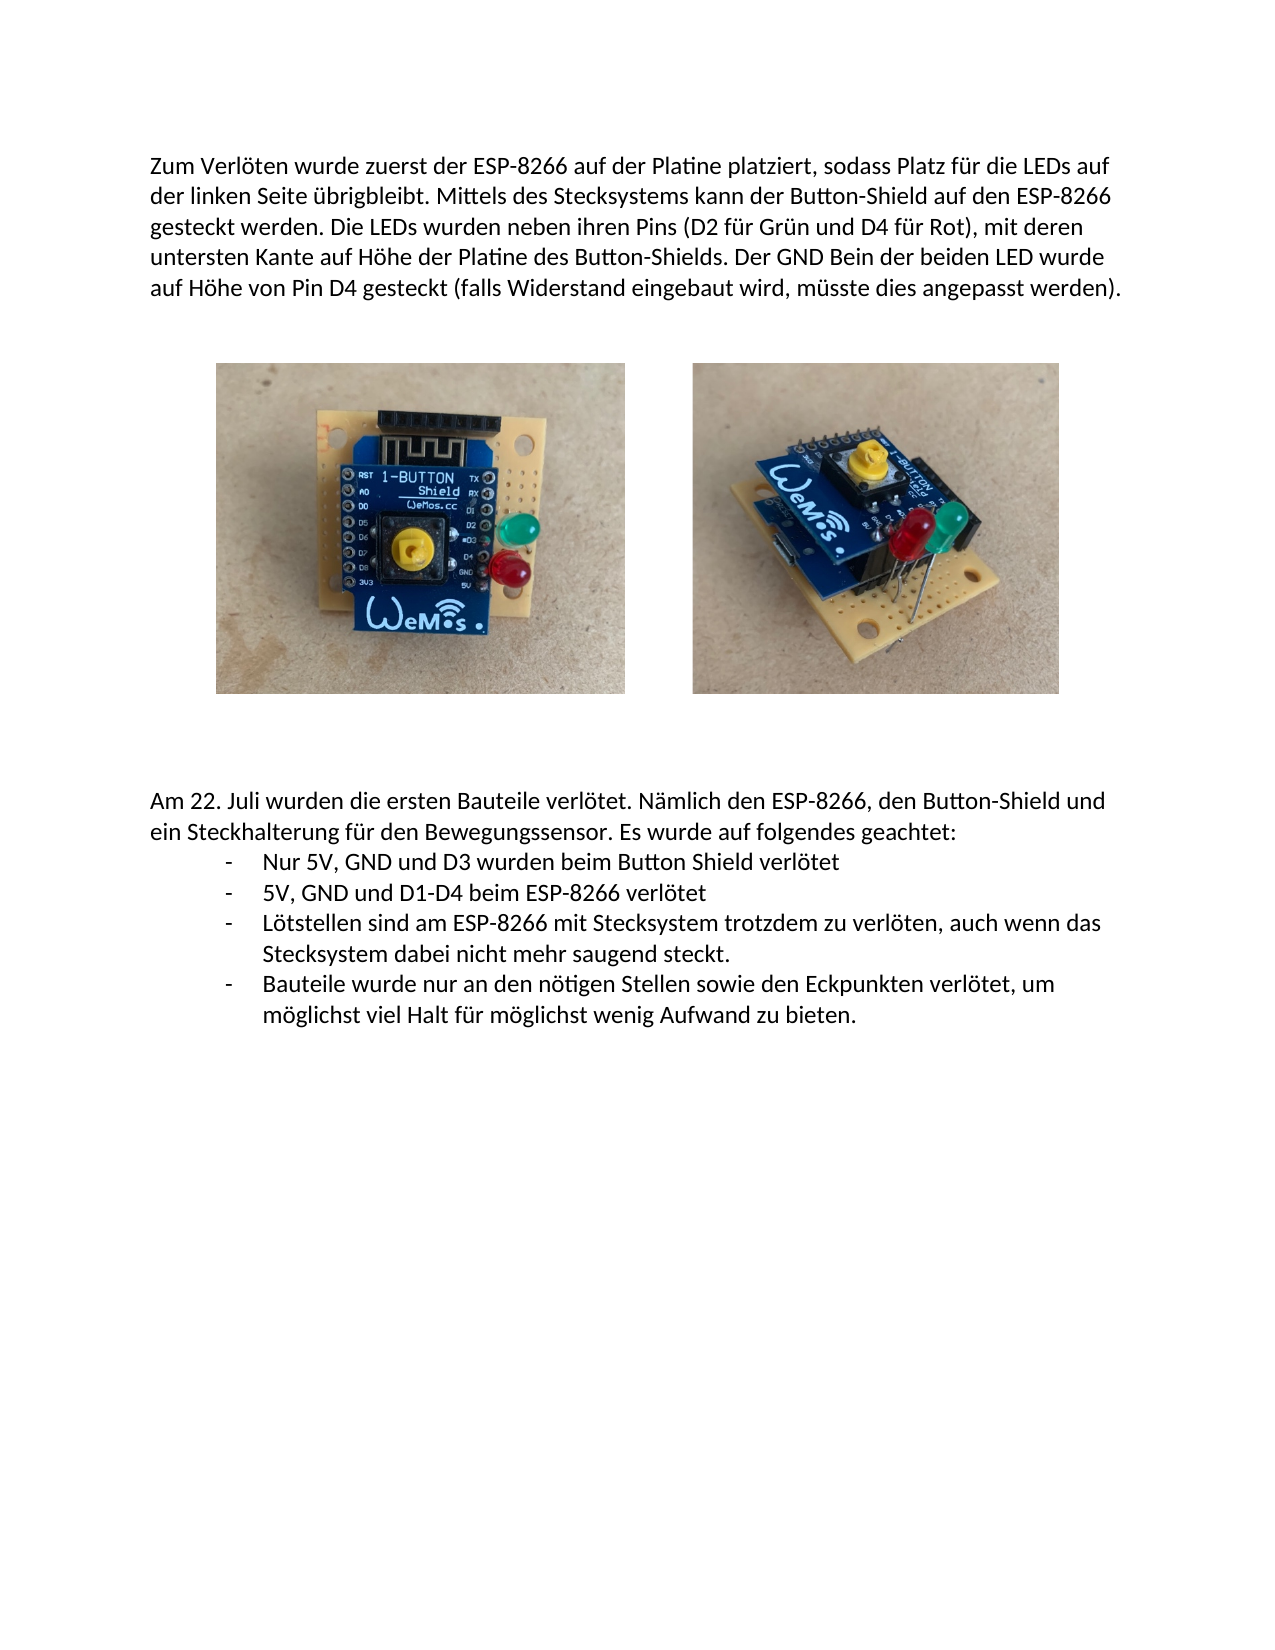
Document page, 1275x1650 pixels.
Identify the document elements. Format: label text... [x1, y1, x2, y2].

list Nur 5V, GND und D3 wurden beim Button Shield verlötet [225, 847, 1125, 877]
picture [216, 363, 625, 694]
list 5V, GND und D1-D4 beim ESP-8266 verlötet [225, 877, 1125, 908]
text Zum Verlöten wurde zuerst der ESP-8266 auf der Platine platziert, sodass Platz für die LEDs auf der linken Seite übrigbleibt. Mittels des Stecksystems kann der Button-Shield auf den ESP-8266 gesteckt werden. Die LEDs wurden neben ihren Pins (D2 für Grün und D4 für Rot), mit deren untersten Kante auf Höhe der Platine des Button-Shields. Der GND Bein der beiden LED wurde auf Höhe von Pin D4 gesteckt (falls Widerstand eingebaut wird, müsste dies angepasst werden). [150, 150, 1125, 303]
text Am 22. Juli wurden die ersten Bauteile verlötet. Nämlich den ESP-8266, den Button-Shield und ein Steckhalterung für den Bewegungssensor. Es wurde auf folgendes geachtet: [150, 786, 1125, 847]
list Lötstellen sind am ESP-8266 mit Stecksystem trotzdem zu verlöten, auch wenn das Stecksystem dabei nicht mehr saugend steckt. [225, 908, 1125, 969]
picture [692, 363, 1059, 694]
list Bauteile wurde nur an den nötigen Stellen sowie den Eckpunkten verlötet, um möglichst viel Halt für möglichst wenig Aufwand zu bieten. [225, 969, 1125, 1030]
